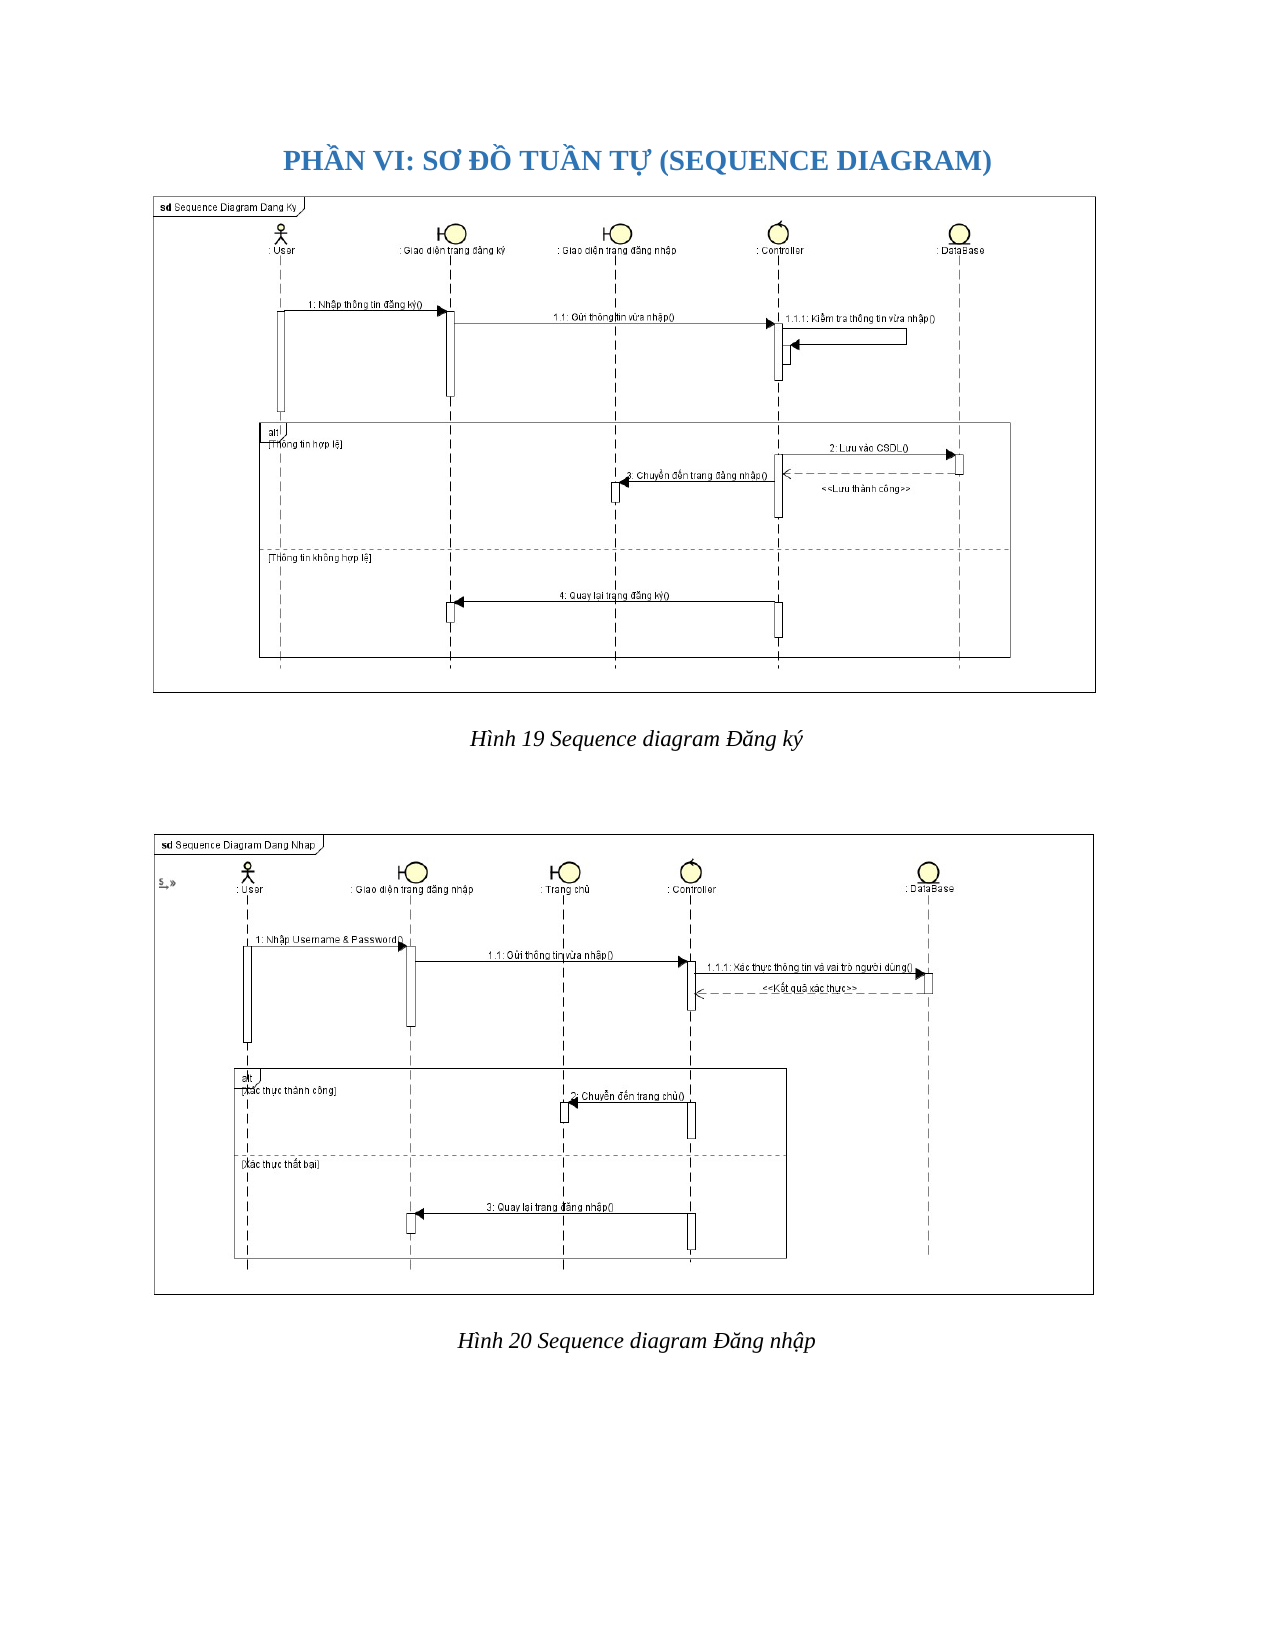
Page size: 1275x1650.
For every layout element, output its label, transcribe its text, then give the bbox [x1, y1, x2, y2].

subtitle PHẦN VI: SƠ ĐỒ TUẦN TỰ (SEQUENCE DIAGRAM) [150, 143, 1125, 177]
picture [150, 832, 1100, 1297]
picture [150, 193, 1100, 695]
text Hình 20 Sequence diagram Đăng nhập [150, 1327, 1125, 1353]
text Hình 19 Sequence diagram Đăng ký [150, 726, 1125, 752]
